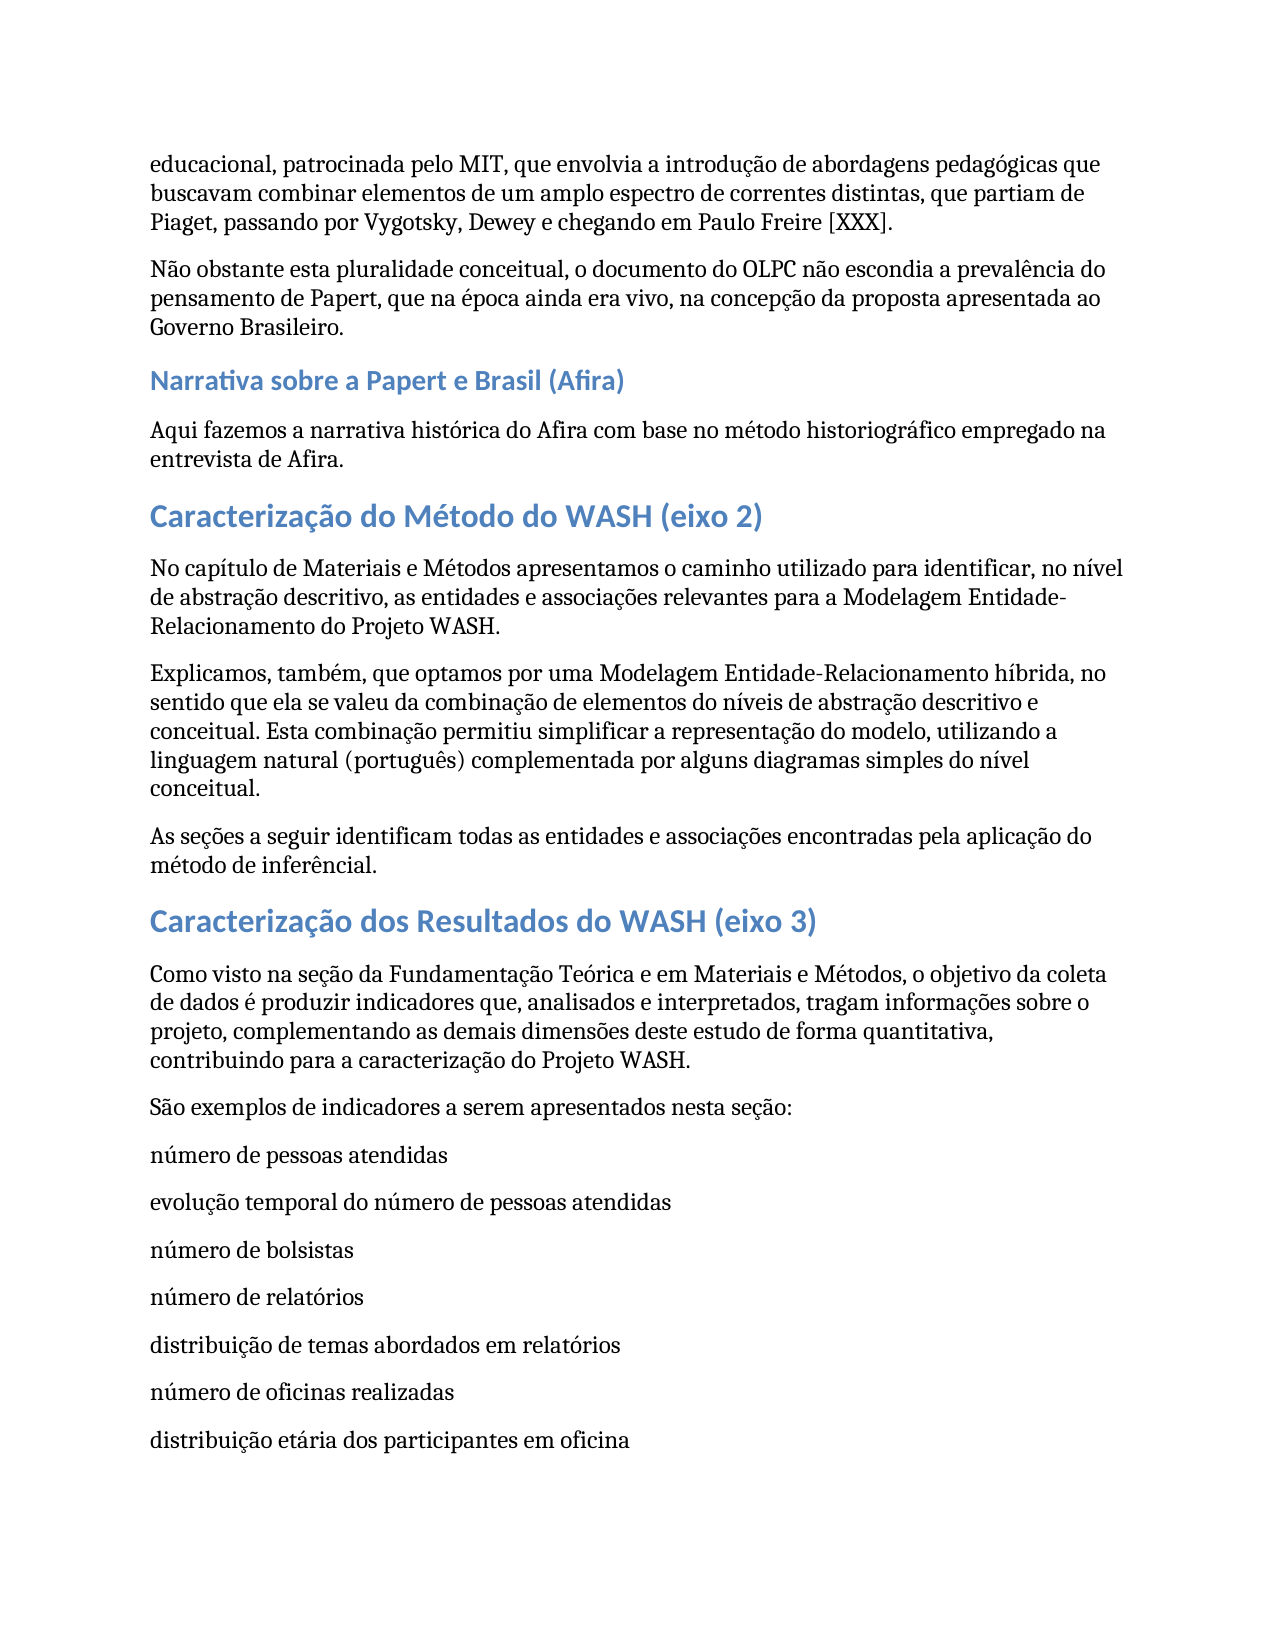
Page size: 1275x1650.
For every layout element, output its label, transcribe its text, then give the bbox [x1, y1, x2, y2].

subtitle Narrativa sobre a Papert e Brasil (Afira) [150, 362, 1125, 398]
text Aqui fazemos a narrativa histórica do Afira com base no método historiográfico empregado na entrevista de Afira. [150, 416, 1125, 474]
text distribuição etária dos participantes em oficina [150, 1426, 1125, 1454]
text distribuição de temas abordados em relatórios [150, 1331, 1125, 1359]
text número de pessoas atendidas [150, 1141, 1125, 1169]
text Explicamos, também, que optamos por uma Modelagem Entidade-Relacionamento híbrida, no sentido que ela se valeu da combinação de elementos do níveis de abstração descritivo e conceitual. Esta combinação permitiu simplificar a representação do modelo, utilizando a linguagem natural (português) complementada por alguns diagramas simples do nível conceitual. [150, 659, 1125, 803]
text número de bolsistas [150, 1236, 1125, 1264]
subtitle Caracterização dos Resultados do WASH (eixo 3) [150, 900, 1125, 941]
subtitle Caracterização do Método do WASH (eixo 2) [150, 495, 1125, 536]
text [150, 150, 1125, 236]
text São exemplos de indicadores a serem apresentados nesta seção: [150, 1093, 1125, 1122]
text Não obstante esta pluralidade conceitual, o documento do OLPC não escondia a prevalência do pensamento de Papert, que na época ainda era vivo, na concepção da proposta apresentada ao Governo Brasileiro. [150, 255, 1125, 341]
text As seções a seguir identificam todas as entidades e associações encontradas pela aplicação do método de inferêncial. [150, 822, 1125, 879]
text No capítulo de Materiais e Métodos apresentamos o caminho utilizado para identificar, no nível de abstração descritivo, as entidades e associações relevantes para a Modelagem Entidade-Relacionamento do Projeto WASH. [150, 554, 1125, 641]
text evolução temporal do número de pessoas atendidas [150, 1188, 1125, 1217]
text número de oficinas realizadas [150, 1378, 1125, 1407]
text Como visto na seção da Fundamentação Teórica e em Materiais e Métodos, o objetivo da coleta de dados é produzir indicadores que, analisados e interpretados, tragam informações sobre o projeto, complementando as demais dimensões deste estudo de forma quantitativa, contribuindo para a caracterização do Projeto WASH. [150, 959, 1125, 1074]
text número de relatórios [150, 1283, 1125, 1312]
